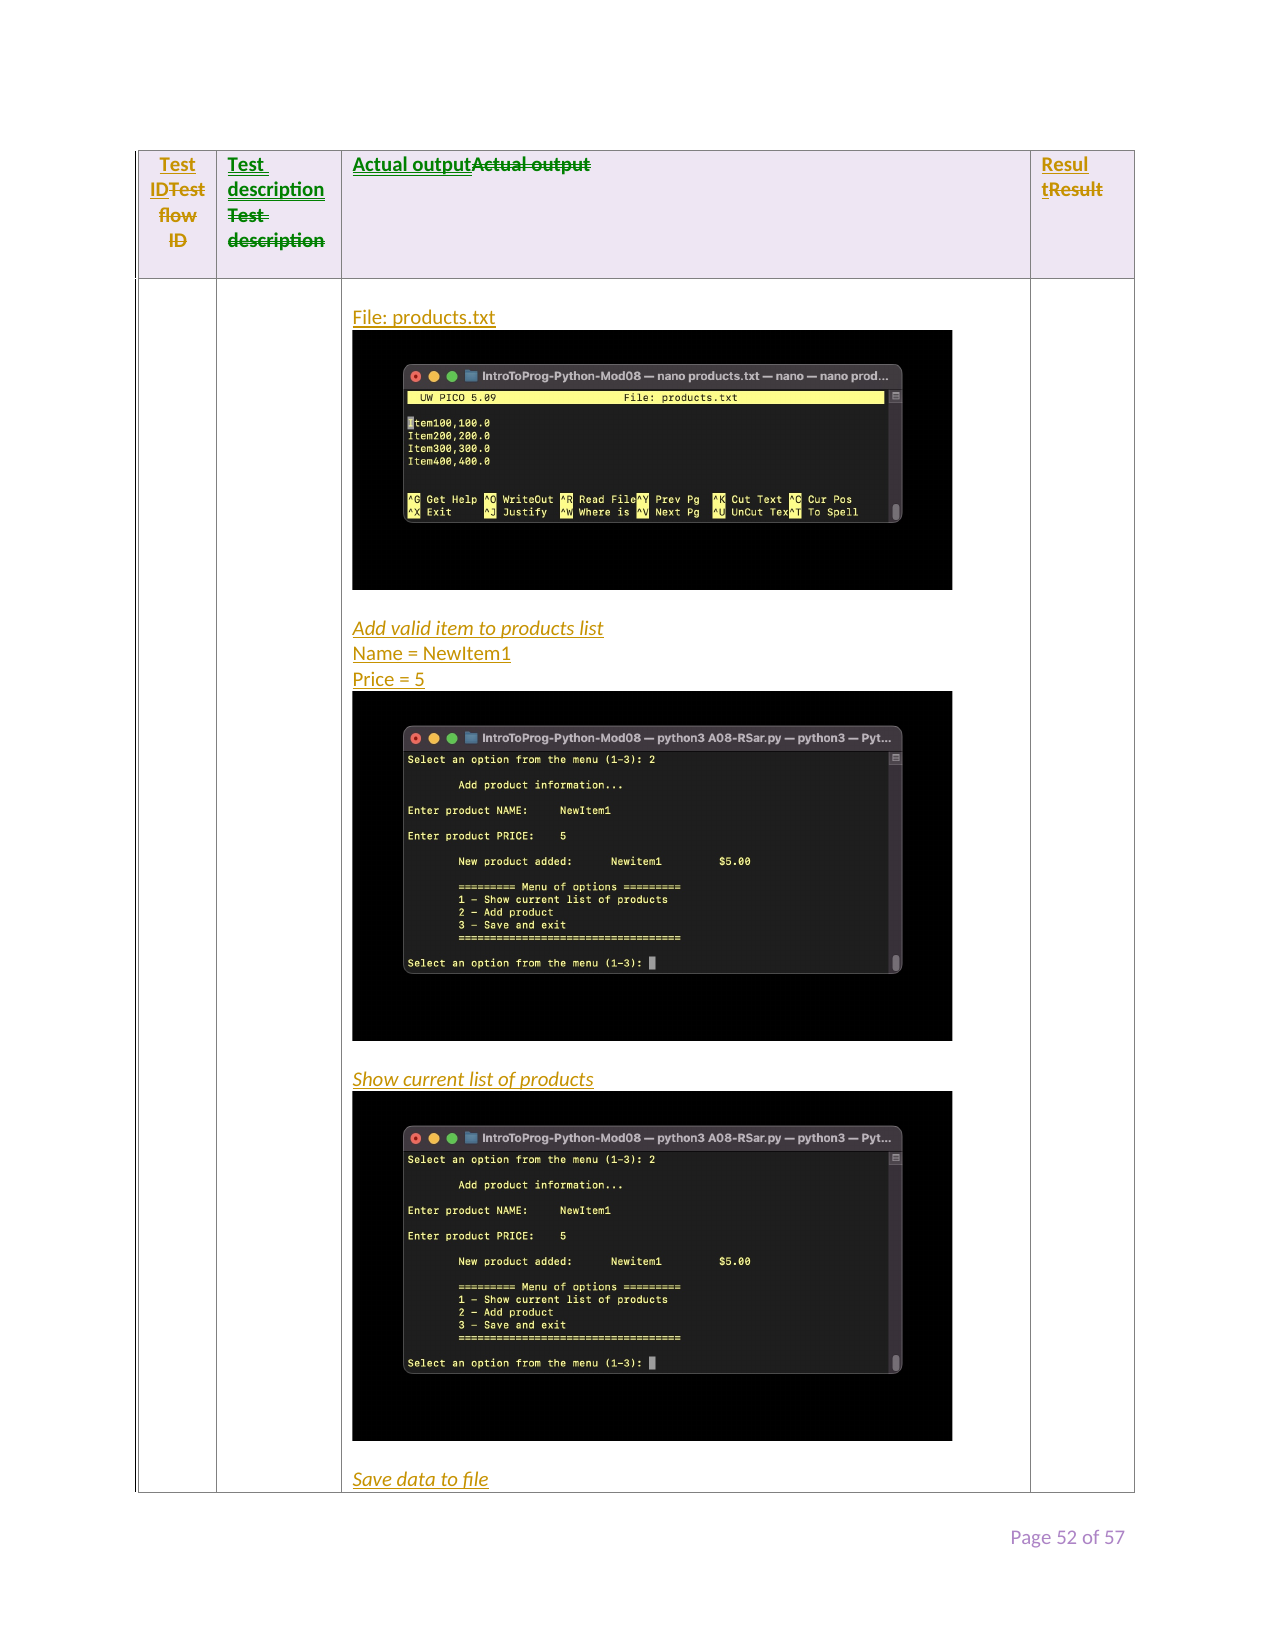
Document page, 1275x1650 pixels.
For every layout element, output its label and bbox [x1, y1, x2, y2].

picture [352, 330, 953, 590]
table_header [217, 151, 341, 278]
table_header [139, 151, 216, 278]
table_cell [139, 279, 216, 1492]
picture [352, 691, 953, 1041]
table_cell [342, 279, 1030, 1492]
table_header [342, 151, 1030, 278]
picture [352, 1091, 953, 1441]
table_header [1031, 151, 1134, 278]
table_cell [217, 279, 341, 1492]
table_cell [1031, 279, 1134, 1492]
